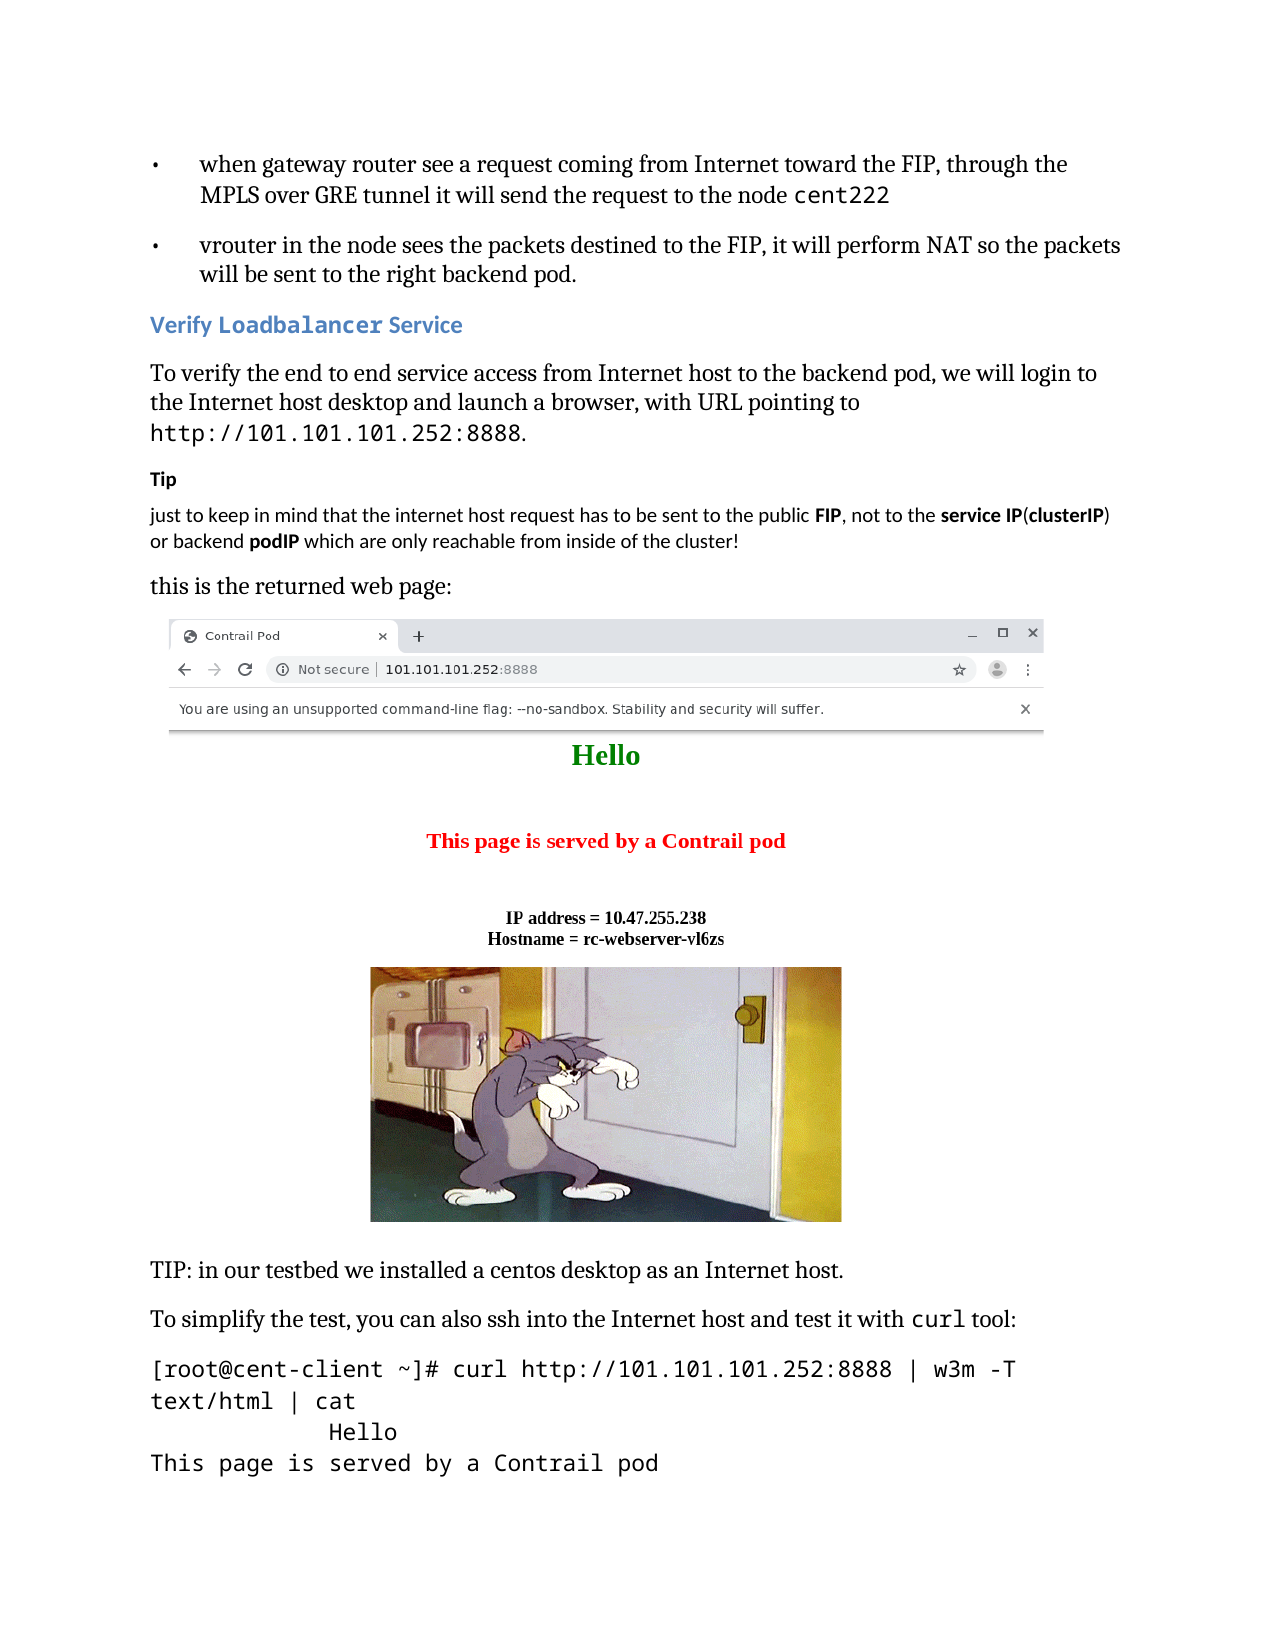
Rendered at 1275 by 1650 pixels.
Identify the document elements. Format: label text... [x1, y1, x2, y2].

text this is the returned web page: [150, 572, 1125, 601]
text To simplify the test, you can also ssh into the Internet host and test it with curl tool: [150, 1303, 1125, 1335]
text Tip [150, 467, 1125, 492]
text TIP: in our testbed we installed a centos desktop as an Internet host. [150, 1256, 1125, 1285]
list when gateway router see a request coming from Internet toward the FIP, through the MPLS over GRE tunnel it will send the request to the node cent222 [150, 150, 1125, 210]
picture [168, 619, 1044, 1238]
text just to keep in mind that the internet host request has to be sent to the public FIP, not to the service IP(clusterIP) or backend podIP which are only reachable from inside of the cluster! [150, 502, 1125, 553]
subtitle Verify Loadbalancer Service [150, 309, 1125, 340]
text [150, 1353, 1125, 1478]
list vrouter in the node sees the packets destined to the FIP, it will perform NAT so the packets will be sent to the right backend pod. [150, 231, 1125, 288]
text To verify the end to end service access from Internet host to the backend pod, we will login to the Internet host desktop and launch a browser, with URL pointing to http://101.101.101.252:8888. [150, 359, 1125, 448]
